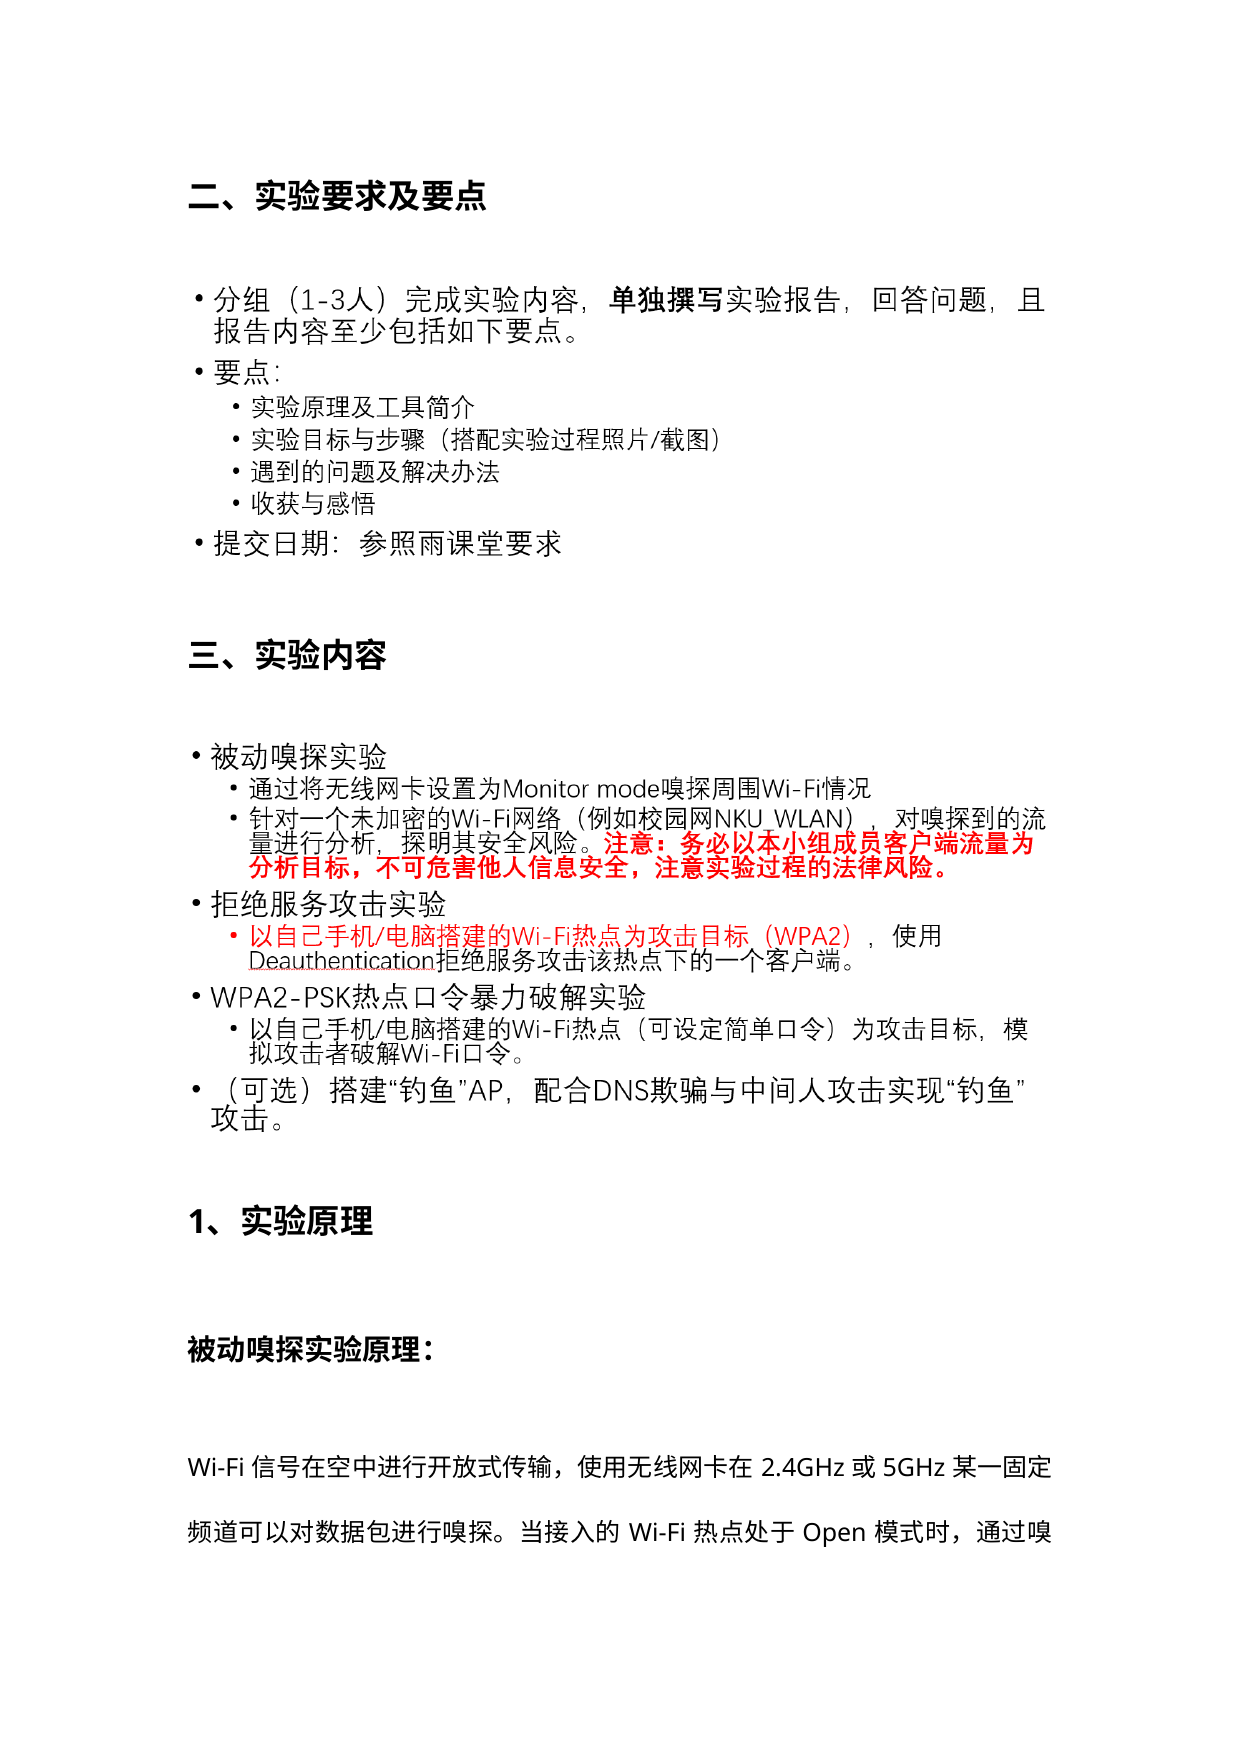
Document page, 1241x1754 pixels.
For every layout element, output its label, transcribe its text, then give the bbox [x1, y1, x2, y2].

subtitle 二、实验要求及要点 [187, 162, 1053, 227]
picture [187, 278, 1052, 570]
picture [187, 736, 1052, 1142]
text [187, 1433, 1053, 1563]
subtitle 三、实验内容 [187, 620, 1053, 685]
subtitle 1、实验原理 [187, 1186, 1053, 1251]
subtitle 被动嗅探实验原理： [187, 1315, 1053, 1380]
